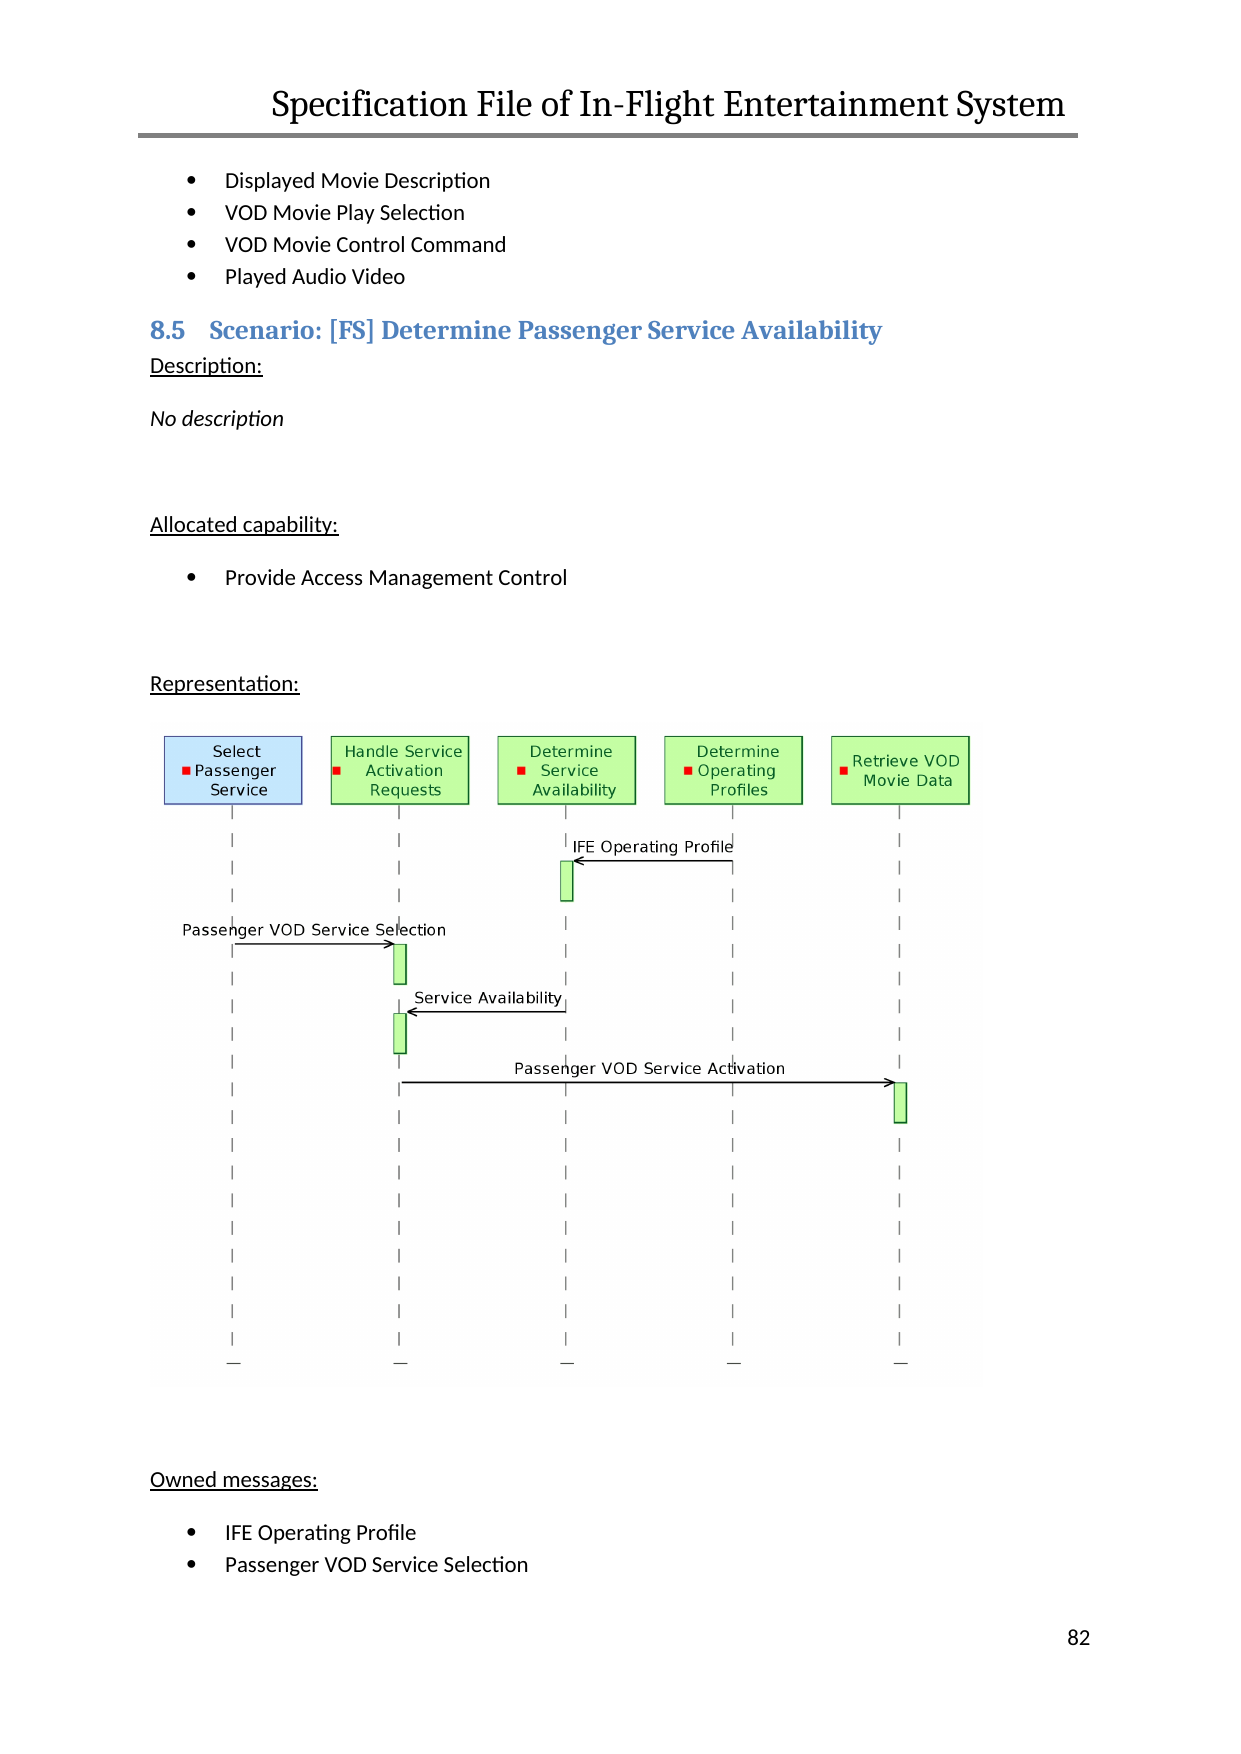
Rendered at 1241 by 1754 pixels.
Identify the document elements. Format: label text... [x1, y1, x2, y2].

list Provide Access Management Control [187, 563, 1090, 591]
list IFE Operating Profile [187, 1518, 1090, 1546]
list VOD Movie Play Selection [187, 198, 1090, 226]
picture [150, 722, 984, 1387]
text Owned messages: [150, 1465, 1090, 1493]
text Description: [150, 351, 1090, 379]
list Passenger VOD Service Selection [187, 1550, 1090, 1578]
text Representation: [150, 669, 1090, 697]
subtitle Scenario: [FS] Determine Passenger Service Availability [150, 315, 1090, 347]
text Allocated capability: [150, 510, 1090, 538]
list Played Audio Video [187, 262, 1090, 290]
text No description [150, 404, 1090, 432]
list Displayed Movie Description [187, 166, 1090, 194]
list VOD Movie Control Command [187, 230, 1090, 258]
